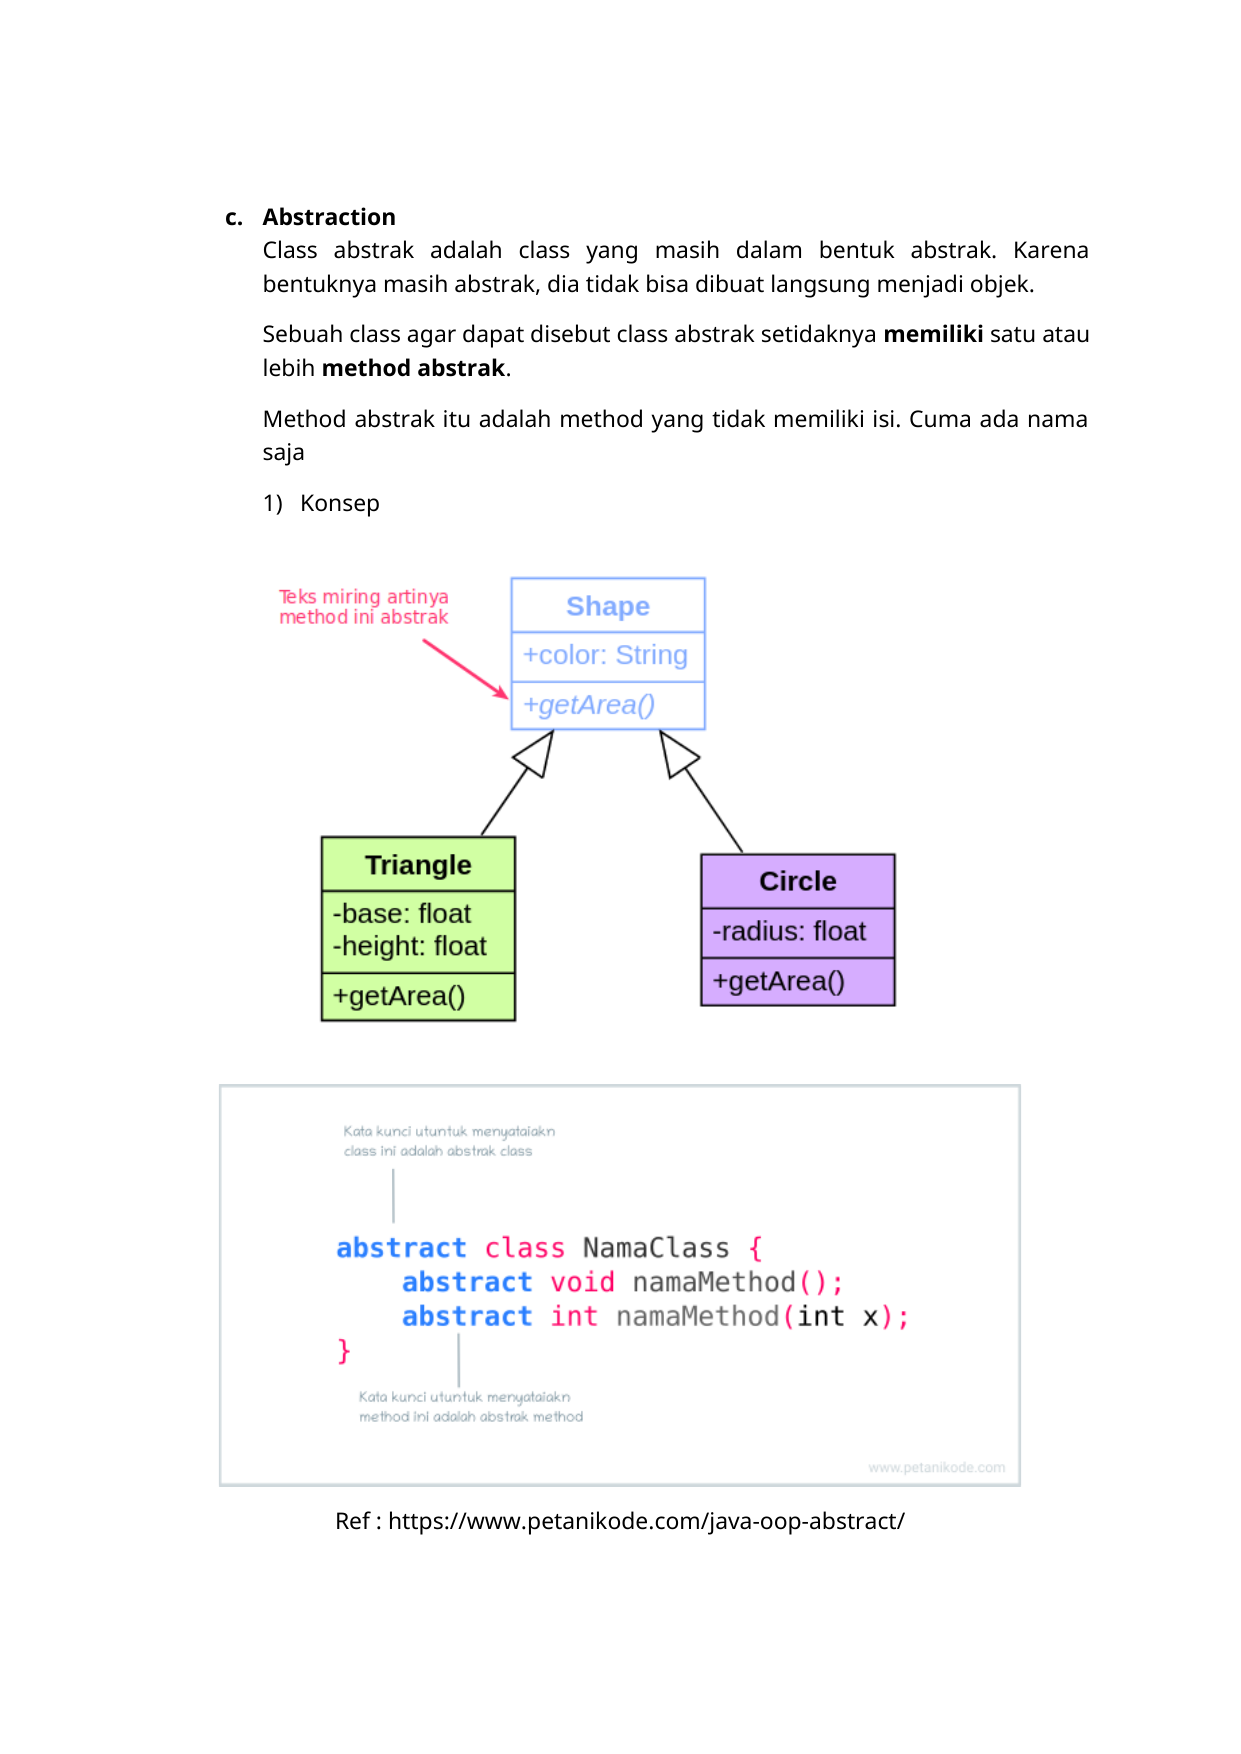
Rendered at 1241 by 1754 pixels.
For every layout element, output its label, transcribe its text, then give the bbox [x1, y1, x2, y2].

picture [150, 520, 1091, 1066]
text Sebuah class agar dapat disebut class abstrak setidaknya memiliki satu atau lebih method abstrak. [262, 318, 1090, 383]
text Method abstrak itu adalah method yang tidak memiliki isi. Cuma ada nama saja [262, 402, 1090, 467]
picture [218, 1084, 1022, 1487]
subtitle Konsep [262, 487, 1090, 518]
text Class abstrak adalah class yang masih dalam bentuk abstrak. Karena bentuknya masih abstrak, dia tidak bisa dibuat langsung menjadi objek. [262, 234, 1090, 299]
text Ref : https://www.petanikode.com/java-oop-abstract/ [150, 1505, 1090, 1536]
subtitle Abstraction [225, 200, 1090, 232]
